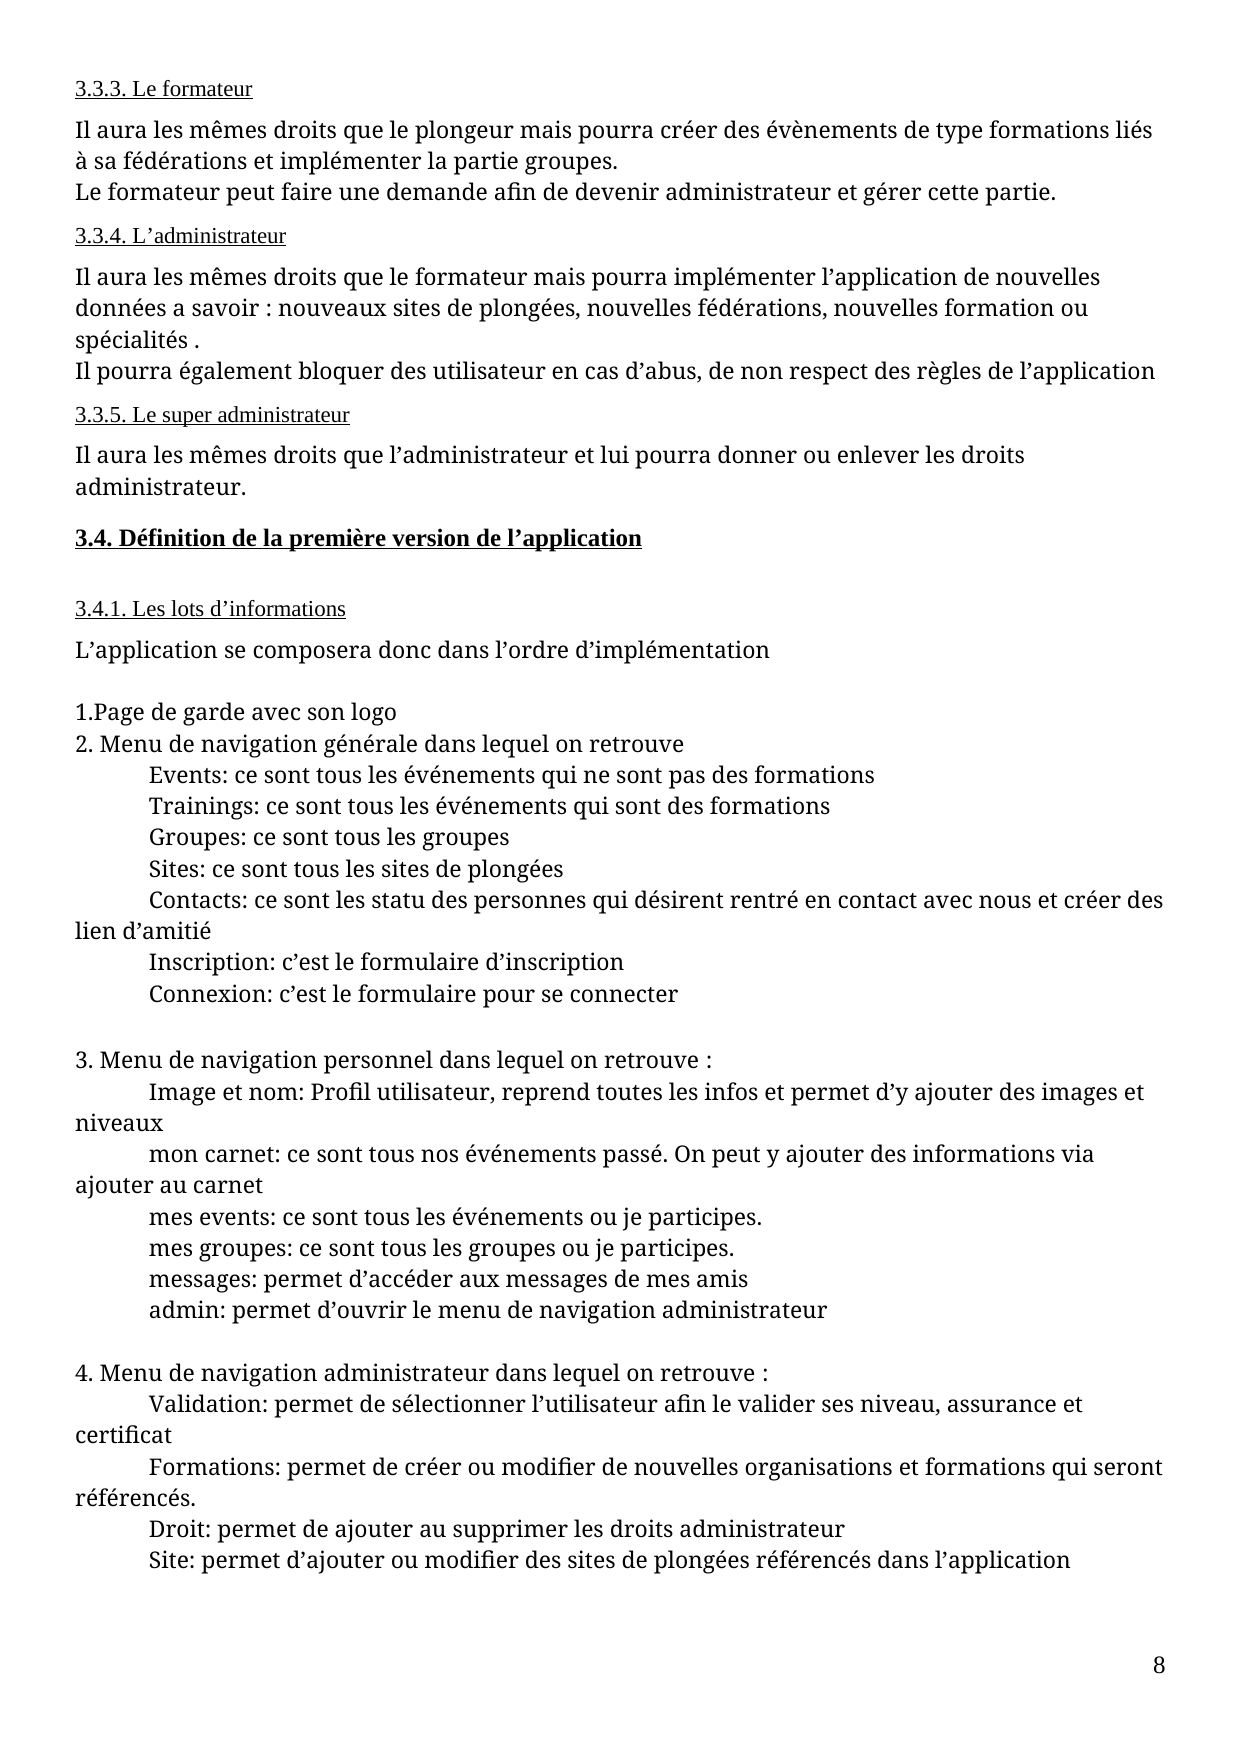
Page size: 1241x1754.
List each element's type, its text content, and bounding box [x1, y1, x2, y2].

text Inscription: c’est le formulaire d’inscription [75, 946, 1165, 977]
text mes groupes: ce sont tous les groupes ou je participes. [75, 1232, 1165, 1263]
subtitle 3.4.1. Les lots d’informations [75, 595, 1165, 621]
subtitle 3.3.3. Le formateur [75, 75, 1165, 101]
text Groupes: ce sont tous les groupes [75, 821, 1165, 852]
subtitle 3.3.4. L’administrateur [75, 222, 1165, 248]
text Validation: permet de sélectionner l’utilisateur afin le valider ses niveau, assurance et certificat [75, 1388, 1165, 1451]
text L’application se composera donc dans l’ordre d’implémentation 1.Page de garde avec son logo [75, 634, 1165, 727]
text messages: permet d’accéder aux messages de mes amis admin: permet d’ouvrir le menu de navigation administrateur [75, 1263, 1165, 1357]
text 4. Menu de navigation administrateur dans lequel on retrouve : [75, 1357, 1165, 1388]
text Site: permet d’ajouter ou modifier des sites de plongées référencés dans l’application [75, 1544, 1165, 1576]
text 2. Menu de navigation générale dans lequel on retrouve [75, 727, 1165, 759]
text Il aura les mêmes droits que le formateur mais pourra implémenter l’application de nouvelles données a savoir : nouveaux sites de plongées, nouvelles fédérations, nouvelles formation ou spécialités . Il pourra également bloquer des utilisateur en cas d’abus, de non respect des règles de l’application [75, 261, 1165, 386]
text Il aura les mêmes droits que l’administrateur et lui pourra donner ou enlever les droits administrateur. [75, 439, 1165, 502]
subtitle 3.4. Définition de la première version de l’application [75, 523, 1165, 580]
text Droit: permet de ajouter au supprimer les droits administrateur [75, 1513, 1165, 1544]
subtitle 3.3.5. Le super administrateur [75, 401, 1165, 427]
text mes events: ce sont tous les événements ou je participes. [75, 1201, 1165, 1232]
text Formations: permet de créer ou modifier de nouvelles organisations et formations qui seront référencés. [75, 1451, 1165, 1513]
text 3. Menu de navigation personnel dans lequel on retrouve : Image et nom: Profil utilisateur, reprend toutes les infos et permet d’y ajouter des images et niveaux mon carnet: ce sont tous nos événements passé. On peut y ajouter des informations via ajouter au carnet [75, 1044, 1165, 1201]
text Connexion: c’est le formulaire pour se connecter [75, 977, 1165, 1009]
text Il aura les mêmes droits que le plongeur mais pourra créer des évènements de type formations liés à sa fédérations et implémenter la partie groupes. Le formateur peut faire une demande afin de devenir administrateur et gérer cette partie. [75, 114, 1165, 208]
text Sites: ce sont tous les sites de plongées Contacts: ce sont les statu des personnes qui désirent rentré en contact avec nous et créer des lien d’amitié [75, 852, 1165, 946]
text Events: ce sont tous les événements qui ne sont pas des formations [75, 759, 1165, 790]
text Trainings: ce sont tous les événements qui sont des formations [75, 790, 1165, 821]
